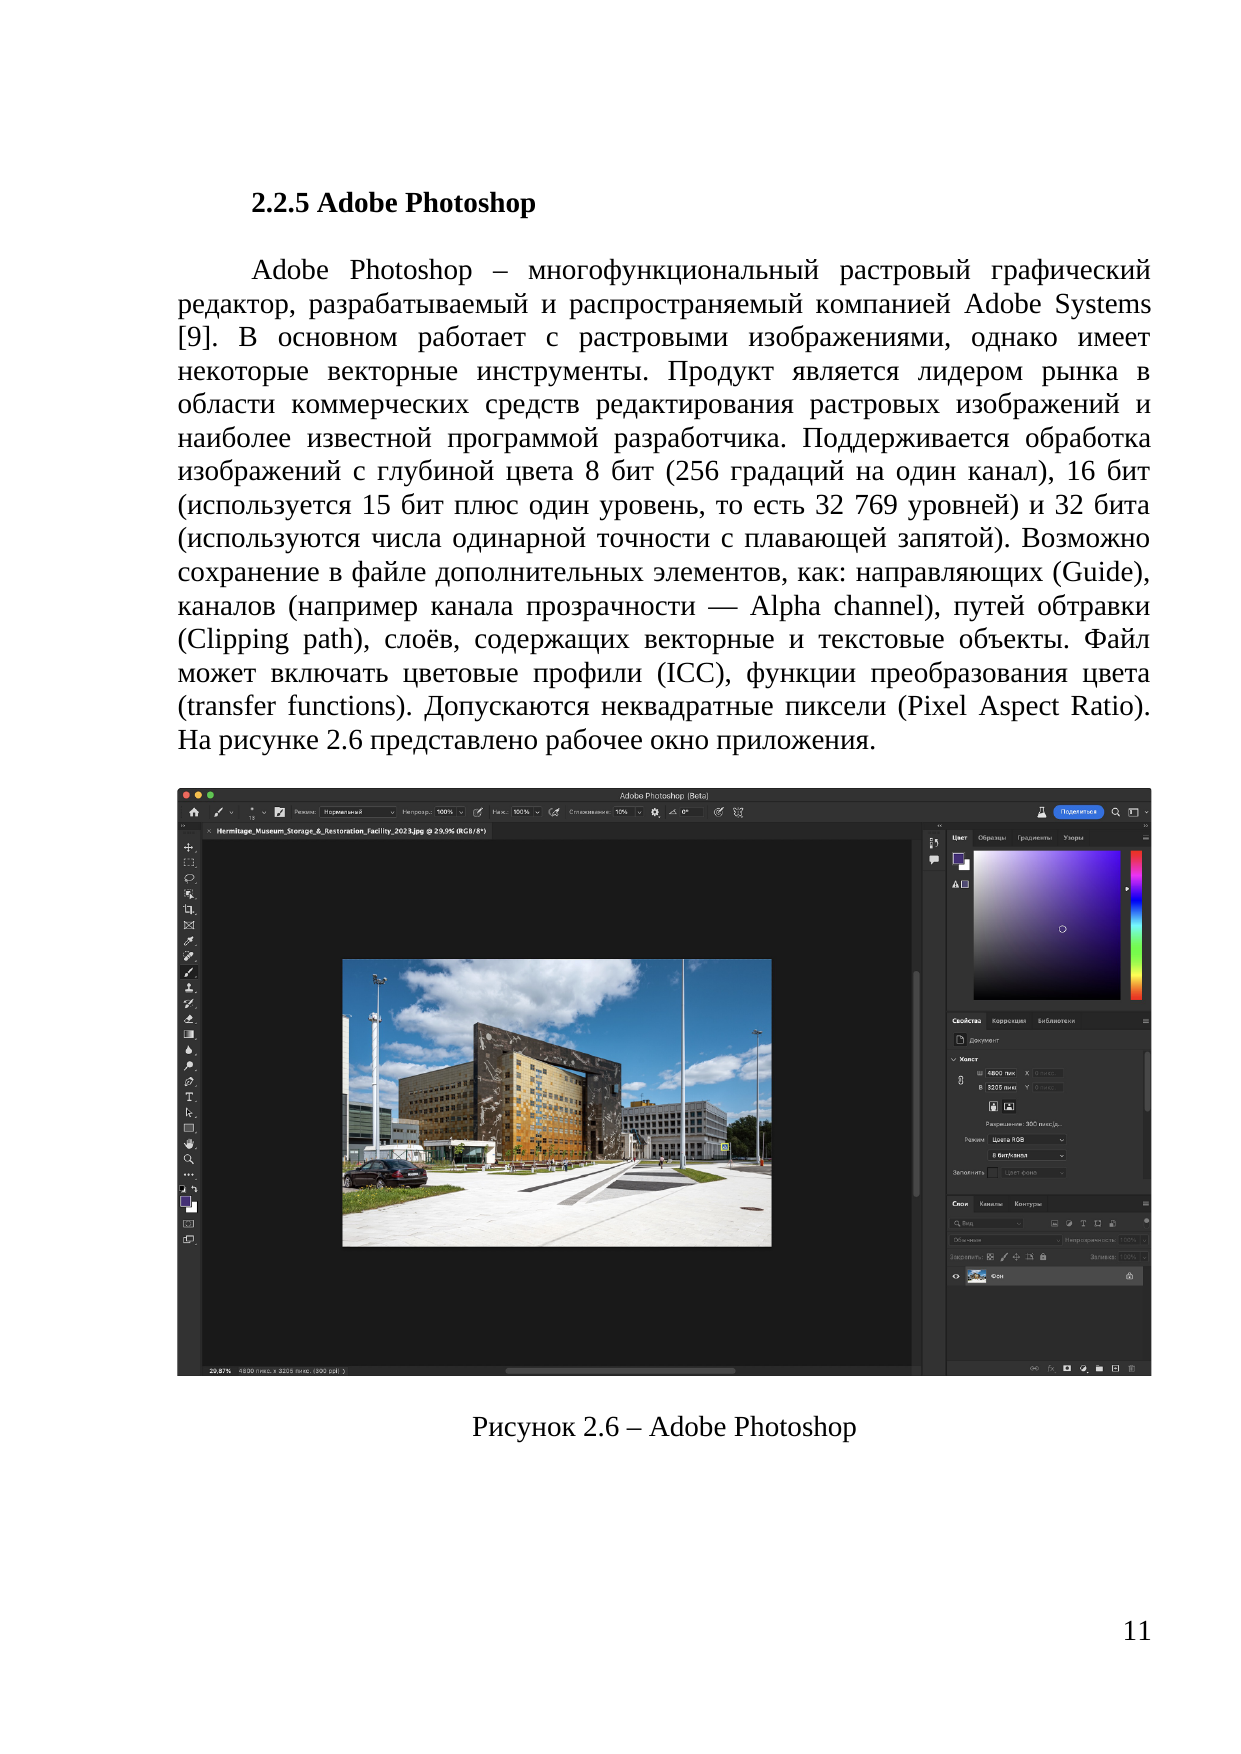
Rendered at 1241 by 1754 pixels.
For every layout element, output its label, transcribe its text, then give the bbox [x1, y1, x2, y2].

text Adobe Photoshop – многофункциональный растровый графический редактор, разрабатываемый и распространяемый компанией Adobe Systems [9]. В основном работает с растровыми изображениями, однако имеет некоторые векторные инструменты. Продукт является лидером рынка в области коммерческих средств редактирования растровых изображений и наиболее известной программой разработчика. Поддерживается обработка изображений с глубиной цвета 8 бит (256 градаций на один канал), 16 бит (используется 15 бит плюс один уровень, то есть 32 769 уровней) и 32 бита (используются числа одинарной точности с плавающей запятой). Возможно сохранение в файле дополнительных элементов, как: направляющих (Guide), каналов (например канала прозрачности — Alpha channel), путей обтравки (Clipping path), слоёв, содержащих векторные и текстовые объекты. Файл может включать цветовые профили (ICC), функции преобразования цвета (transfer functions). Допускаются неквадратные пиксели (Pixel Aspect Ratio). На рисунке 2.6 представлено рабочее окно приложения. [177, 252, 1152, 755]
text 2.2.5 Adobe Photoshop [177, 185, 1152, 219]
text Рисунок 2.6 – Adobe Photoshop [177, 1409, 1152, 1443]
picture [177, 788, 1152, 1376]
